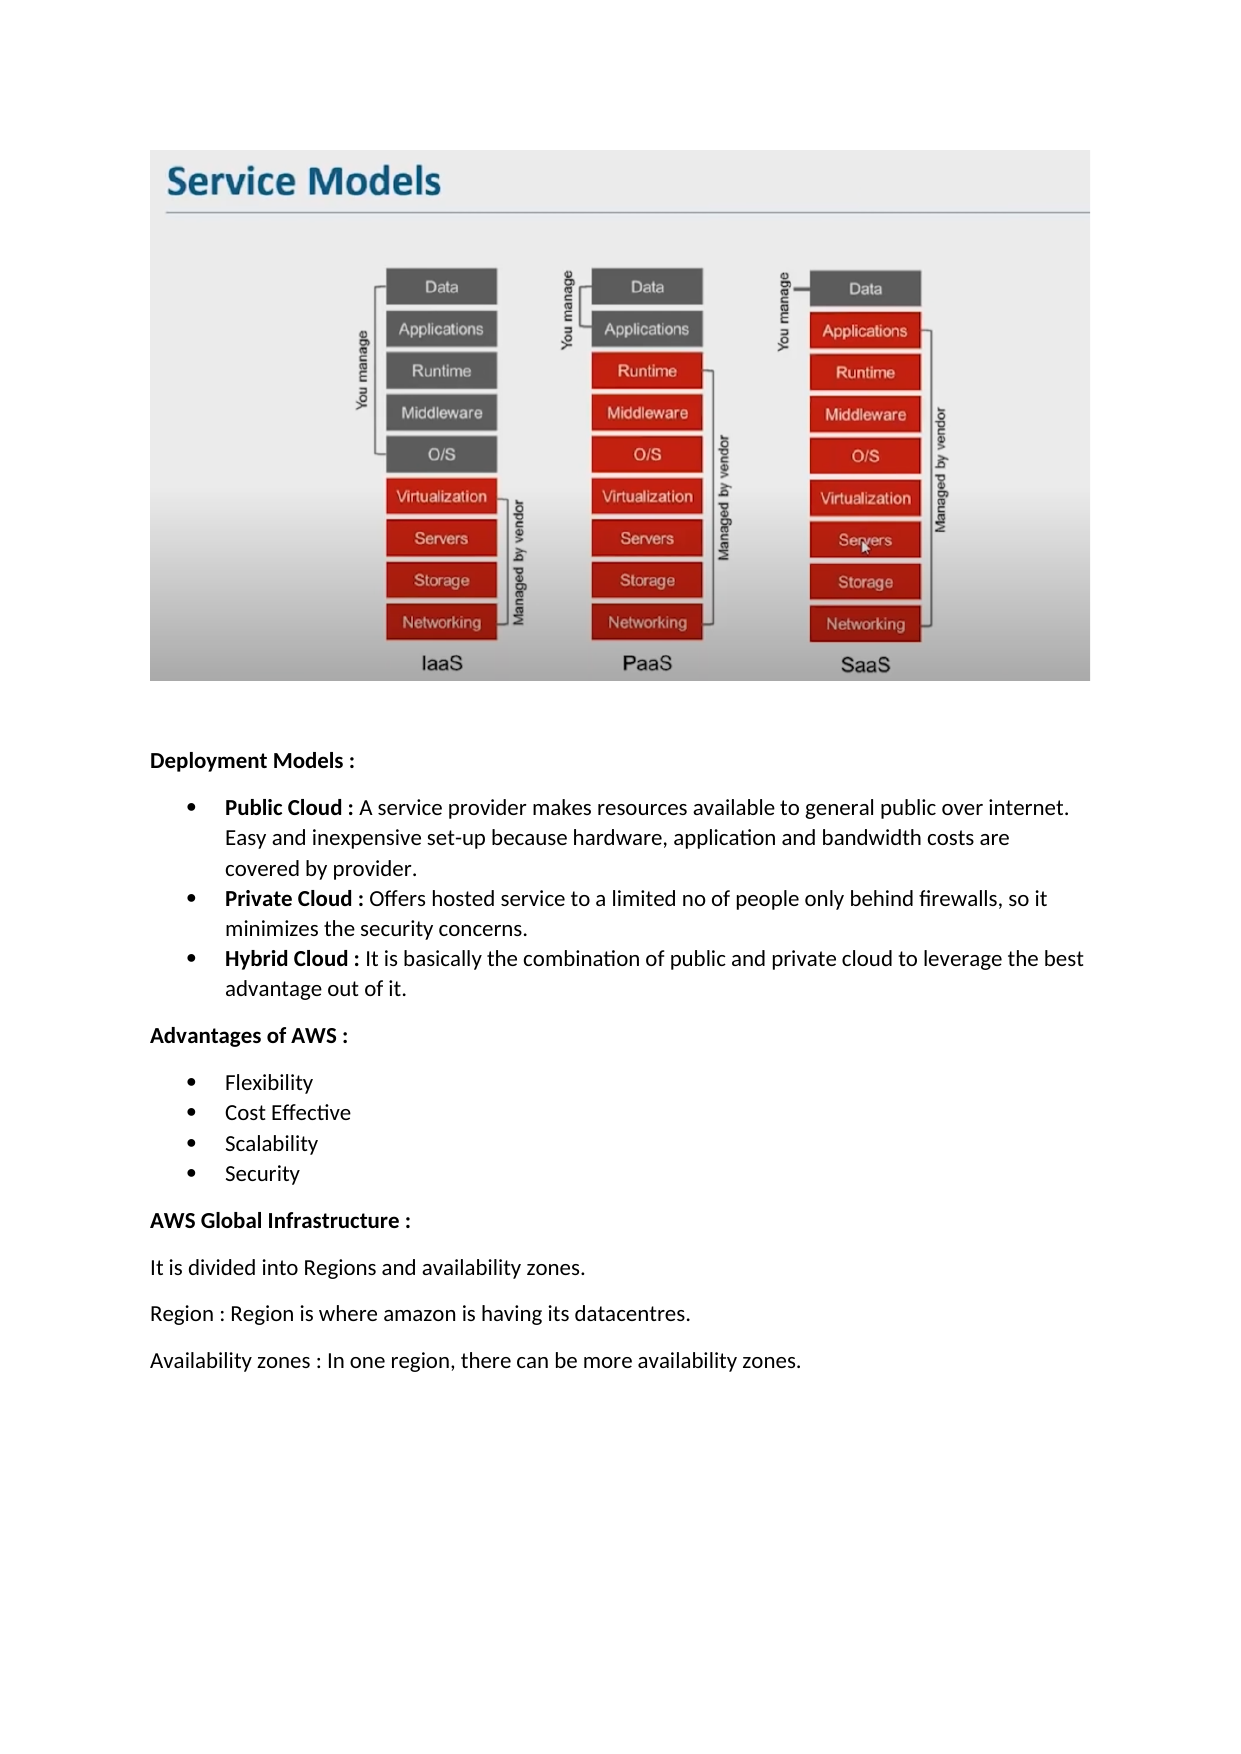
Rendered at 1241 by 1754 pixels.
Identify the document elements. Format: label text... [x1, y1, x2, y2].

list Private Cloud : Offers hosted service to a limited no of people only behind firewalls, so it minimizes the security concerns. [187, 884, 1090, 942]
text AWS Global Infrastructure : [150, 1206, 1090, 1234]
list Public Cloud : A service provider makes resources available to general public over internet. Easy and inexpensive set-up because hardware, application and bandwidth costs are covered by provider. [187, 793, 1090, 882]
list Hybrid Cloud : It is basically the combination of public and private cloud to leverage the best advantage out of it. [187, 944, 1090, 1002]
list Scalability [187, 1129, 1090, 1157]
list Cost Effective [187, 1098, 1090, 1126]
list Security [187, 1159, 1090, 1187]
text It is divided into Regions and availability zones. [150, 1253, 1090, 1281]
list Flexibility [187, 1068, 1090, 1096]
text Region : Region is where amazon is having its datacentres. [150, 1299, 1090, 1327]
text Deployment Models : [150, 746, 1090, 774]
picture [150, 150, 1091, 681]
text Availability zones : In one region, there can be more availability zones. [150, 1346, 1090, 1374]
text Advantages of AWS : [150, 1021, 1090, 1049]
